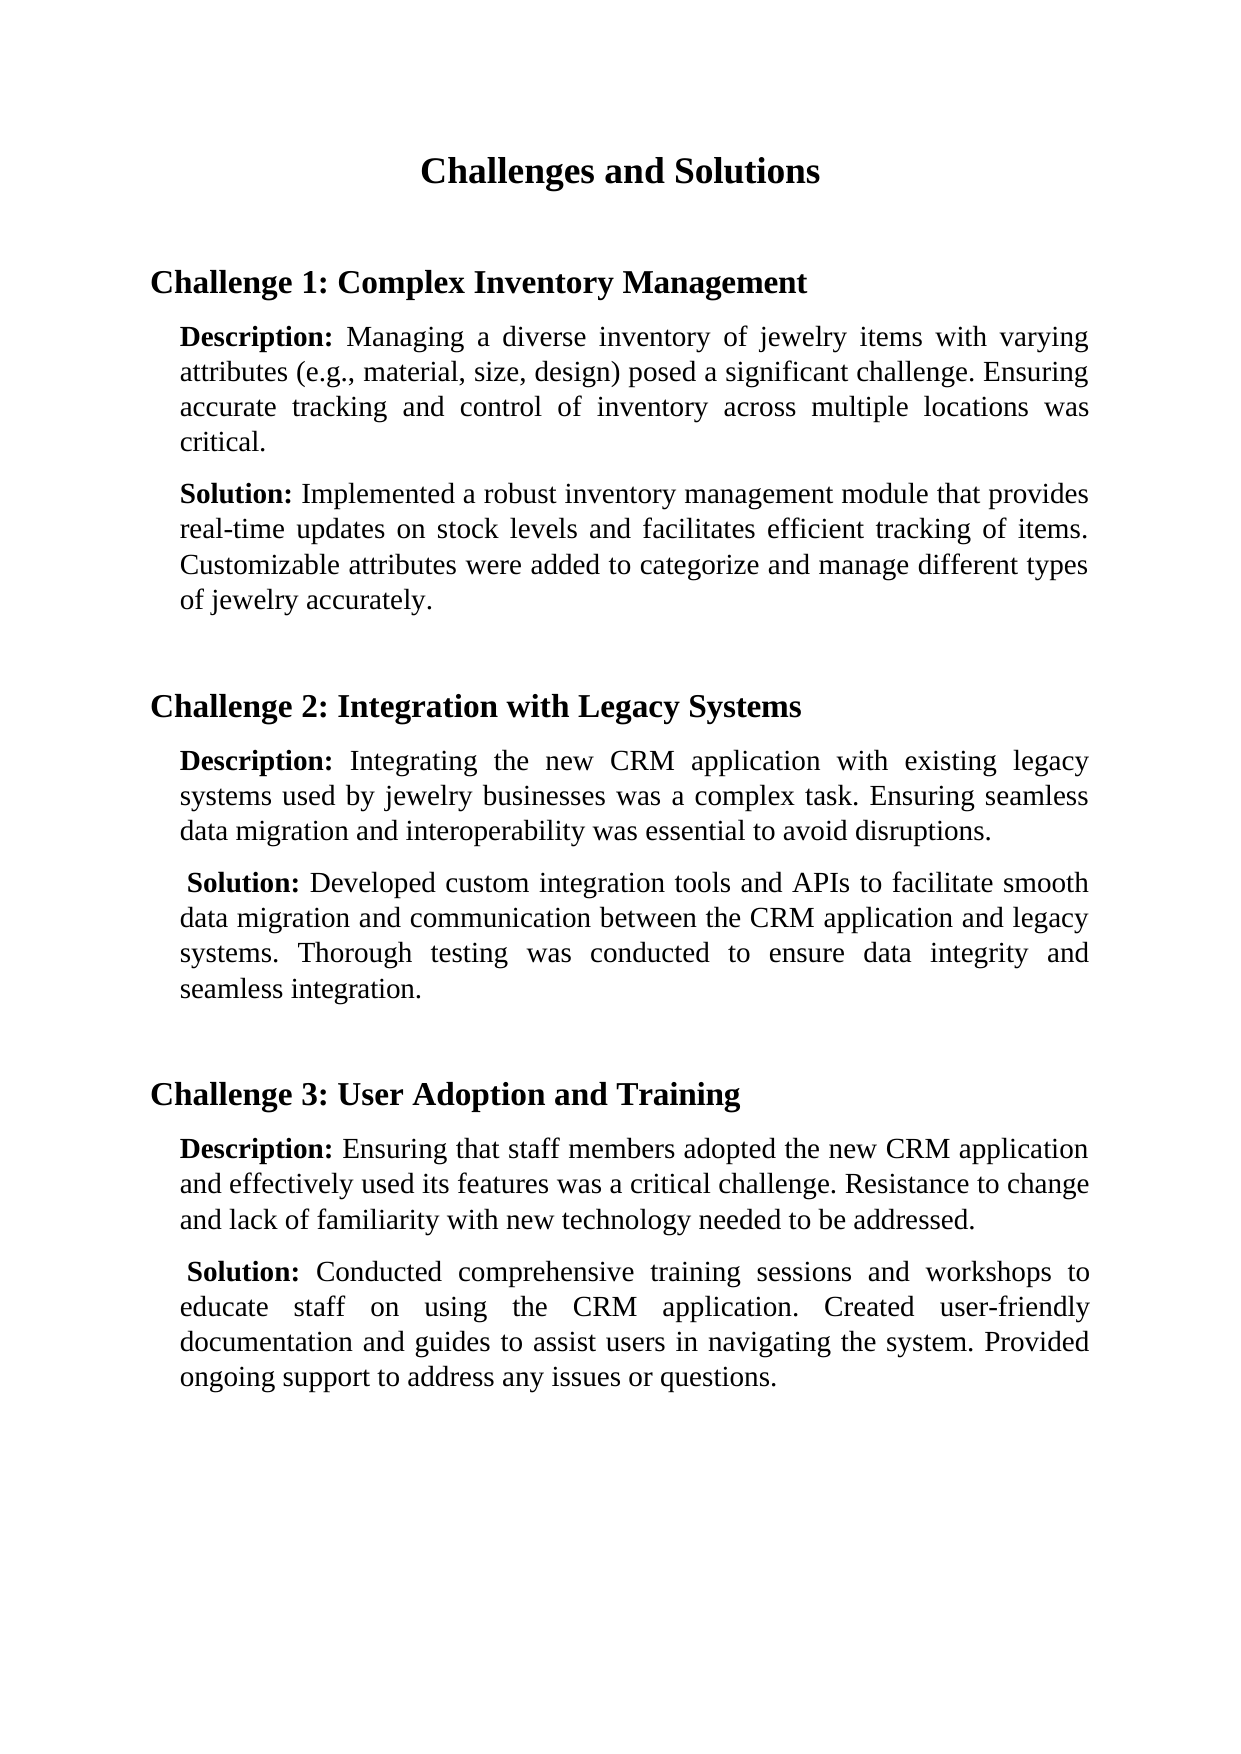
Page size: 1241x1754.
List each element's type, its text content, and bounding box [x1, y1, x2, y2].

subtitle Challenge 3: User Adoption and Training [150, 1074, 1181, 1113]
text Solution: Implemented a robust inventory management module that provides real-time updates on stock levels and facilitates efficient tracking of items. Customizable attributes were added to categorize and manage different types of jewelry accurately. [179, 476, 1090, 616]
text Solution: Developed custom integration tools and APIs to facilitate smooth data migration and communication between the CRM application and legacy systems. Thorough testing was conducted to ensure data integrity and seamless integration. [179, 865, 1089, 1004]
text Solution: Conducted comprehensive training sessions and workshops to educate staff on using the CRM application. Created user-friendly documentation and guides to assist users in navigating the system. Provided ongoing support to address any issues or questions. [179, 1254, 1091, 1393]
text Description: Integrating the new CRM application with existing legacy systems used by jewelry businesses was a complex task. Ensuring seamless data migration and interoperability was essential to avoid disruptions. [179, 743, 1090, 847]
subtitle Challenge 1: Complex Inventory Management [150, 262, 1181, 300]
subtitle Challenges and Solutions [172, 148, 1068, 191]
text Description: Ensuring that staff members adopted the new CRM application and effectively used its features was a critical challenge. Resistance to change and lack of familiarity with new technology needed to be addressed. [179, 1131, 1090, 1235]
text Description: Managing a diverse inventory of jewelry items with varying attributes (e.g., material, size, design) posed a significant challenge. Ensuring accurate tracking and control of inventory across multiple locations was critical. [179, 319, 1090, 458]
subtitle Challenge 2: Integration with Legacy Systems [150, 686, 1181, 724]
